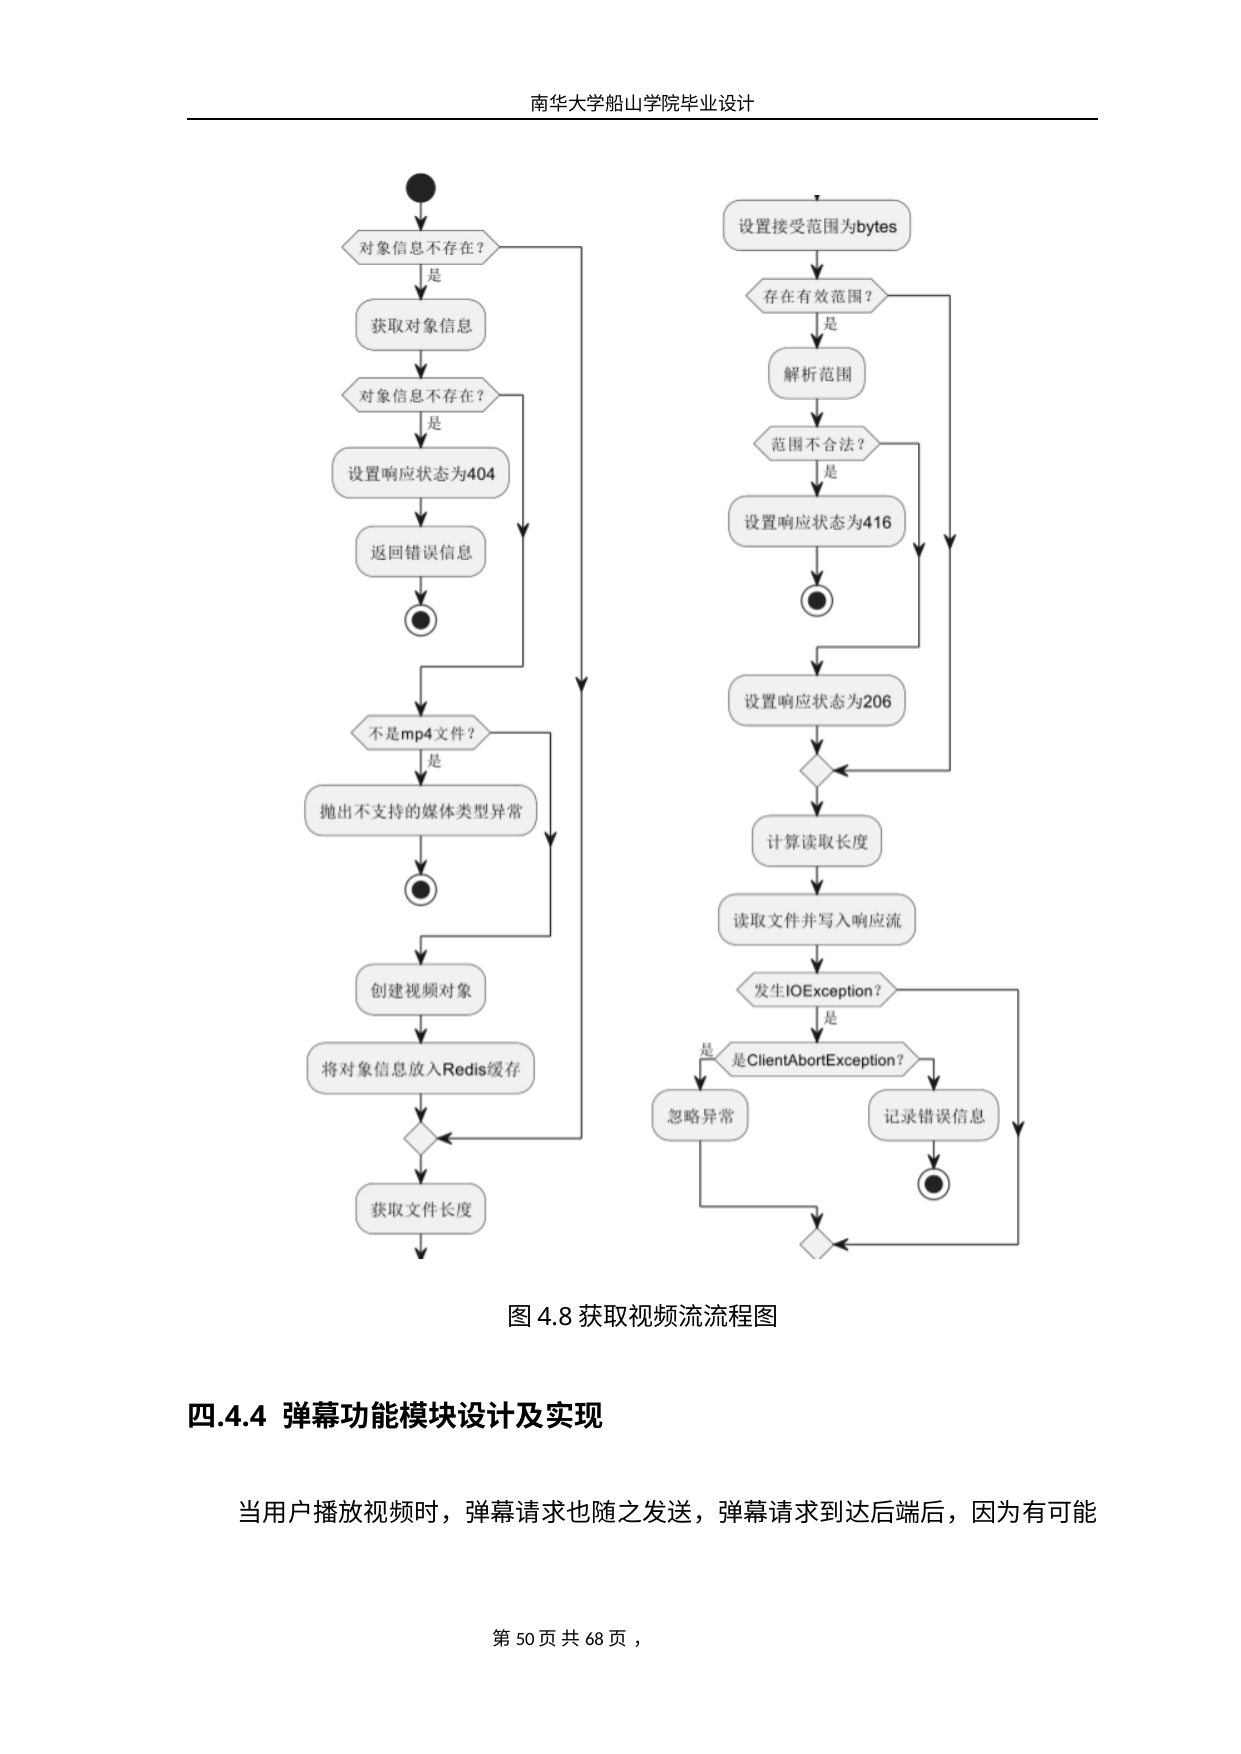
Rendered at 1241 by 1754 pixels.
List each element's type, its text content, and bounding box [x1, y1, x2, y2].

text 图4.8 获取视频流流程图 [187, 1282, 1098, 1347]
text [187, 1478, 1098, 1543]
picture [244, 170, 1041, 1259]
subtitle 弹幕功能模块设计及实现 [187, 1382, 1098, 1447]
